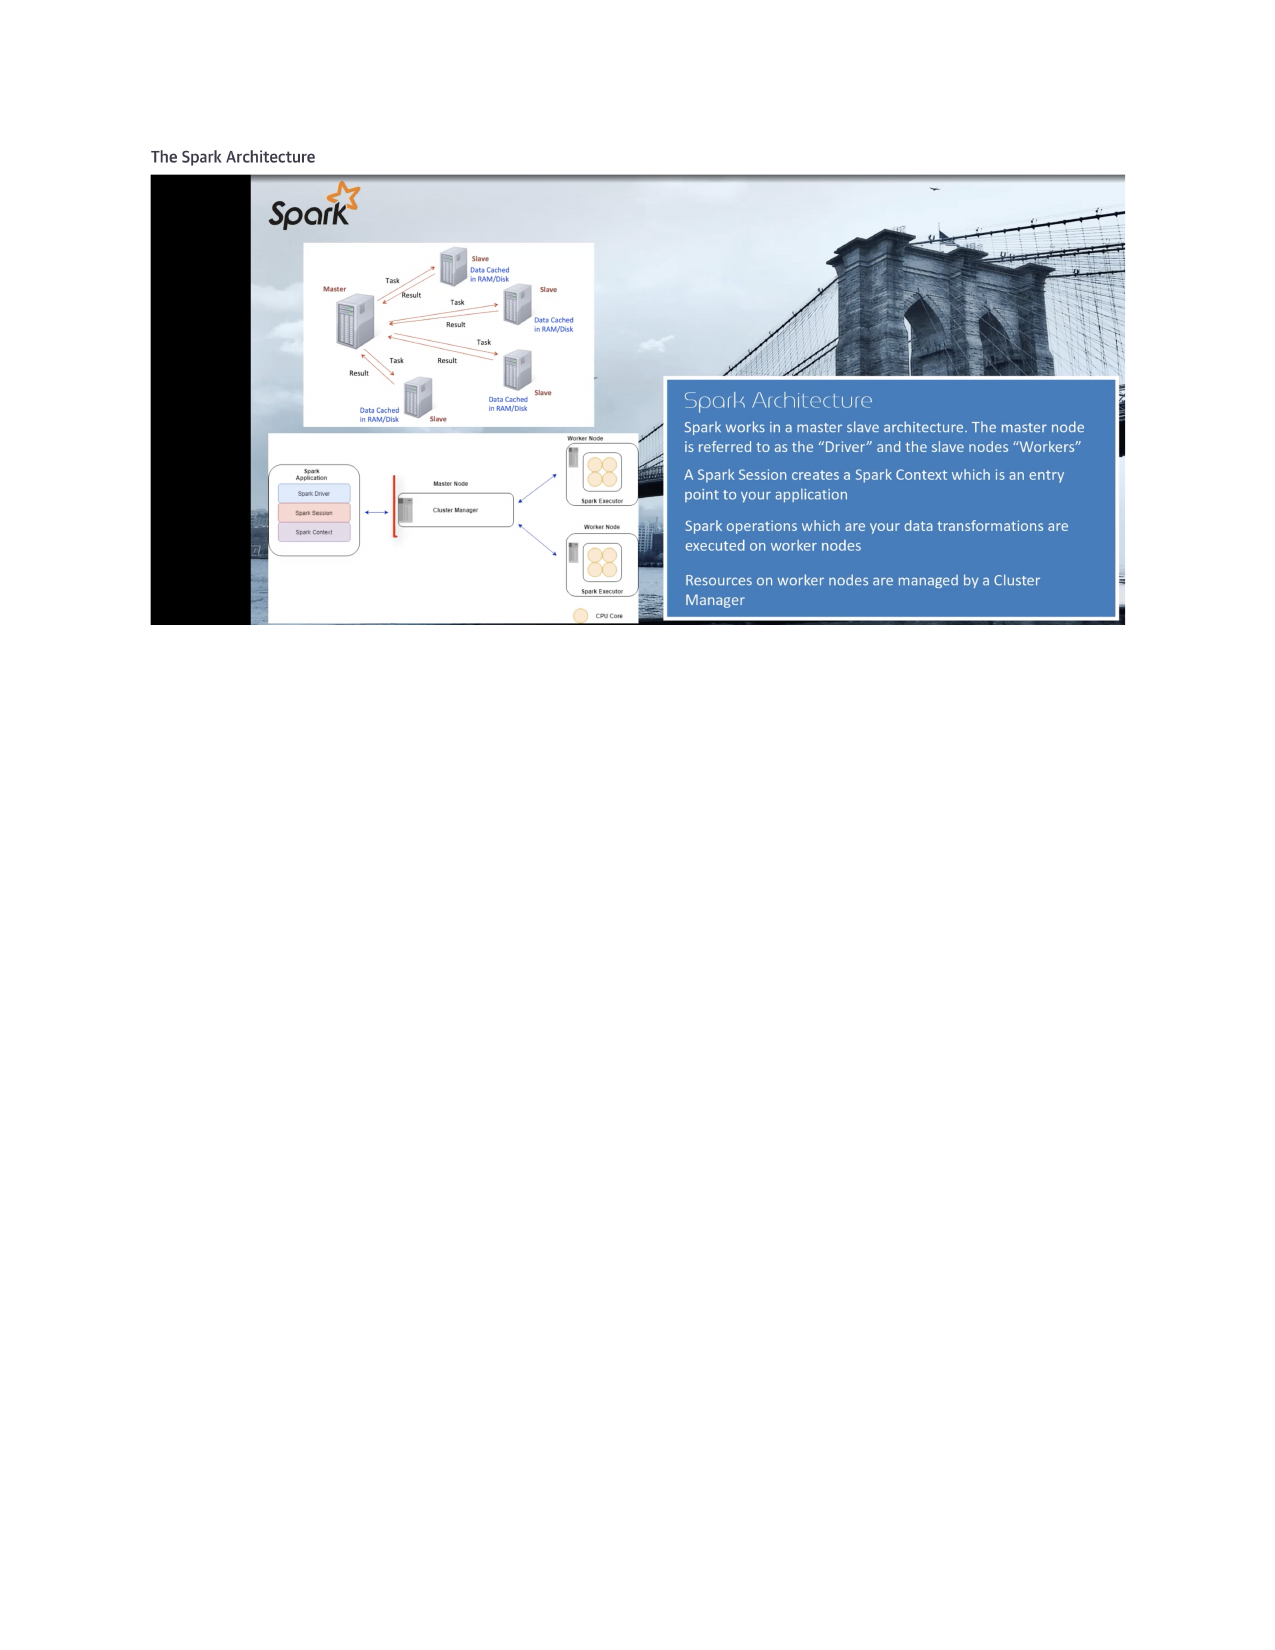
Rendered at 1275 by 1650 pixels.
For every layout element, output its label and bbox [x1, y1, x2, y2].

picture [150, 150, 1125, 625]
